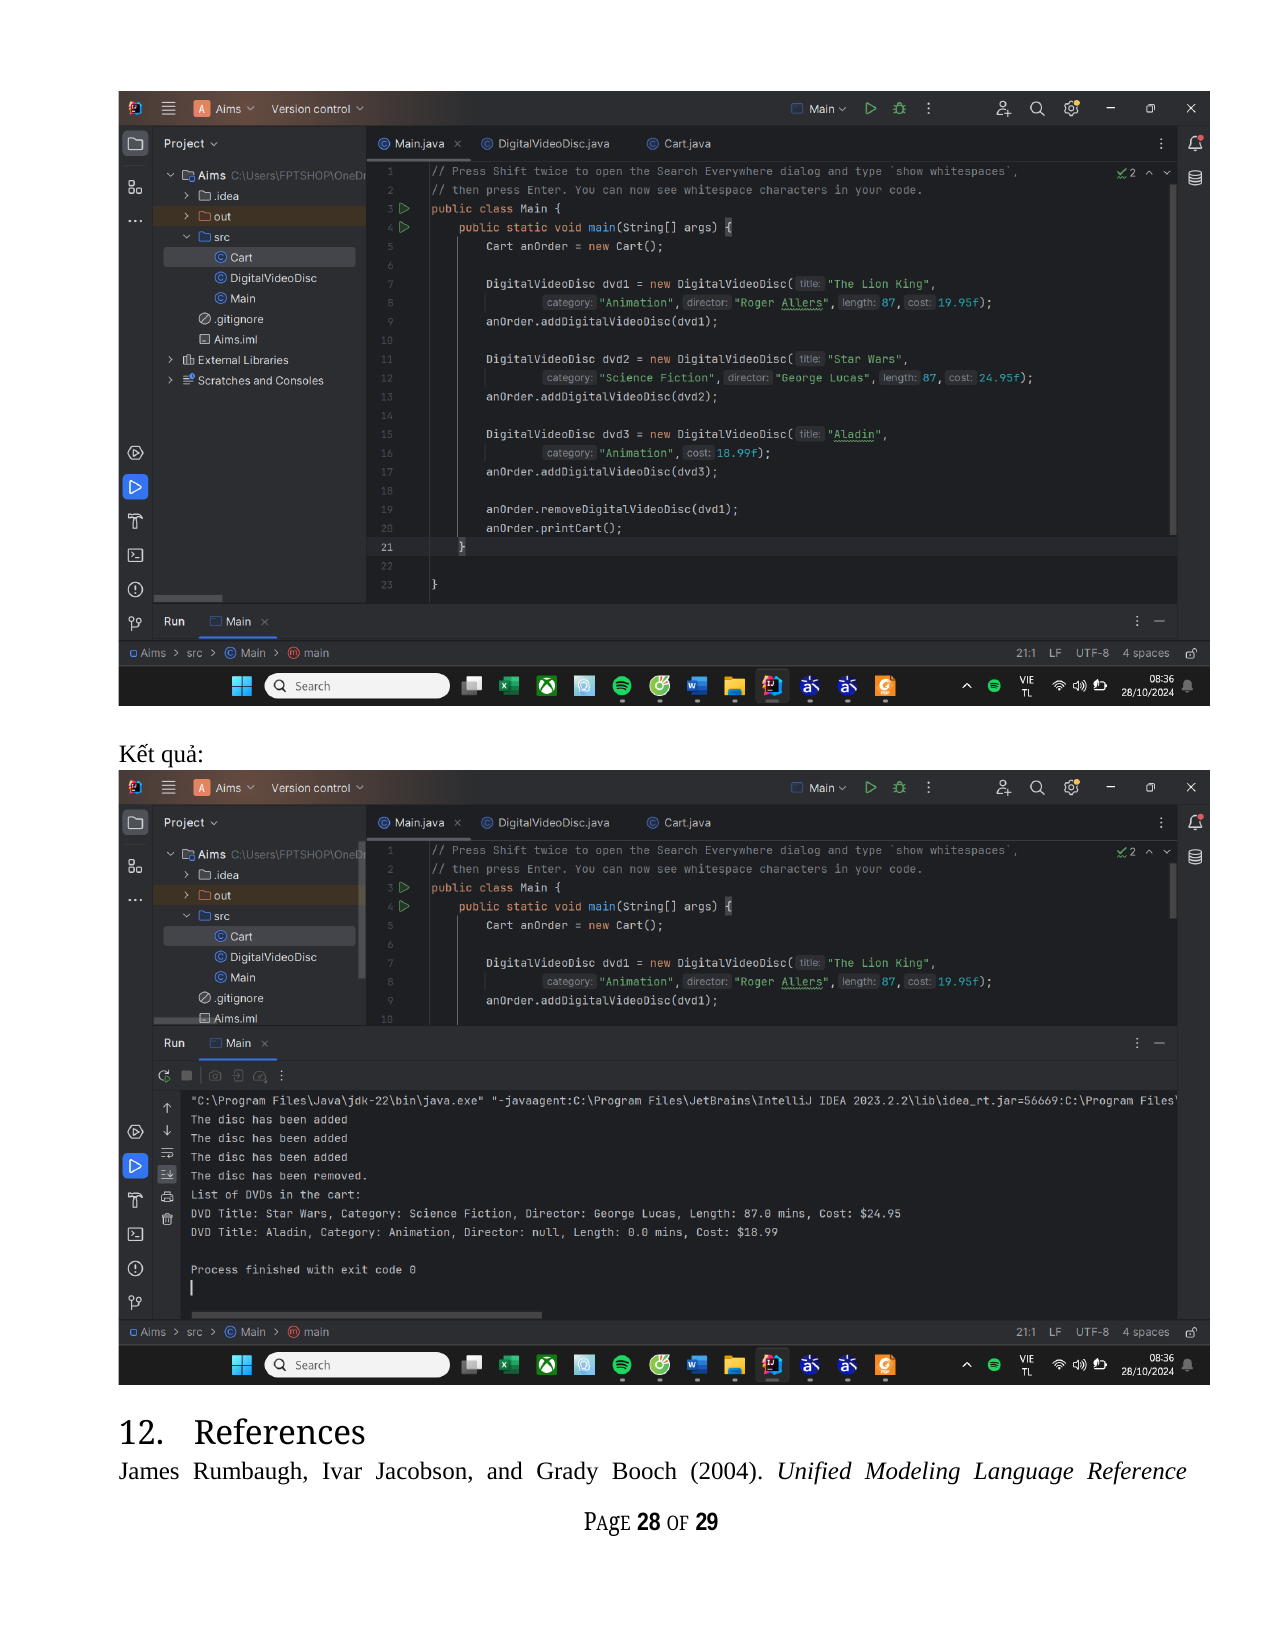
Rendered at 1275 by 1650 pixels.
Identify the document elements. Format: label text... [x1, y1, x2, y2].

picture [118, 770, 1210, 1385]
picture [118, 91, 1210, 706]
text Kết quả: [118, 739, 1187, 768]
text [118, 1456, 1187, 1485]
subtitle References [118, 1409, 1198, 1454]
